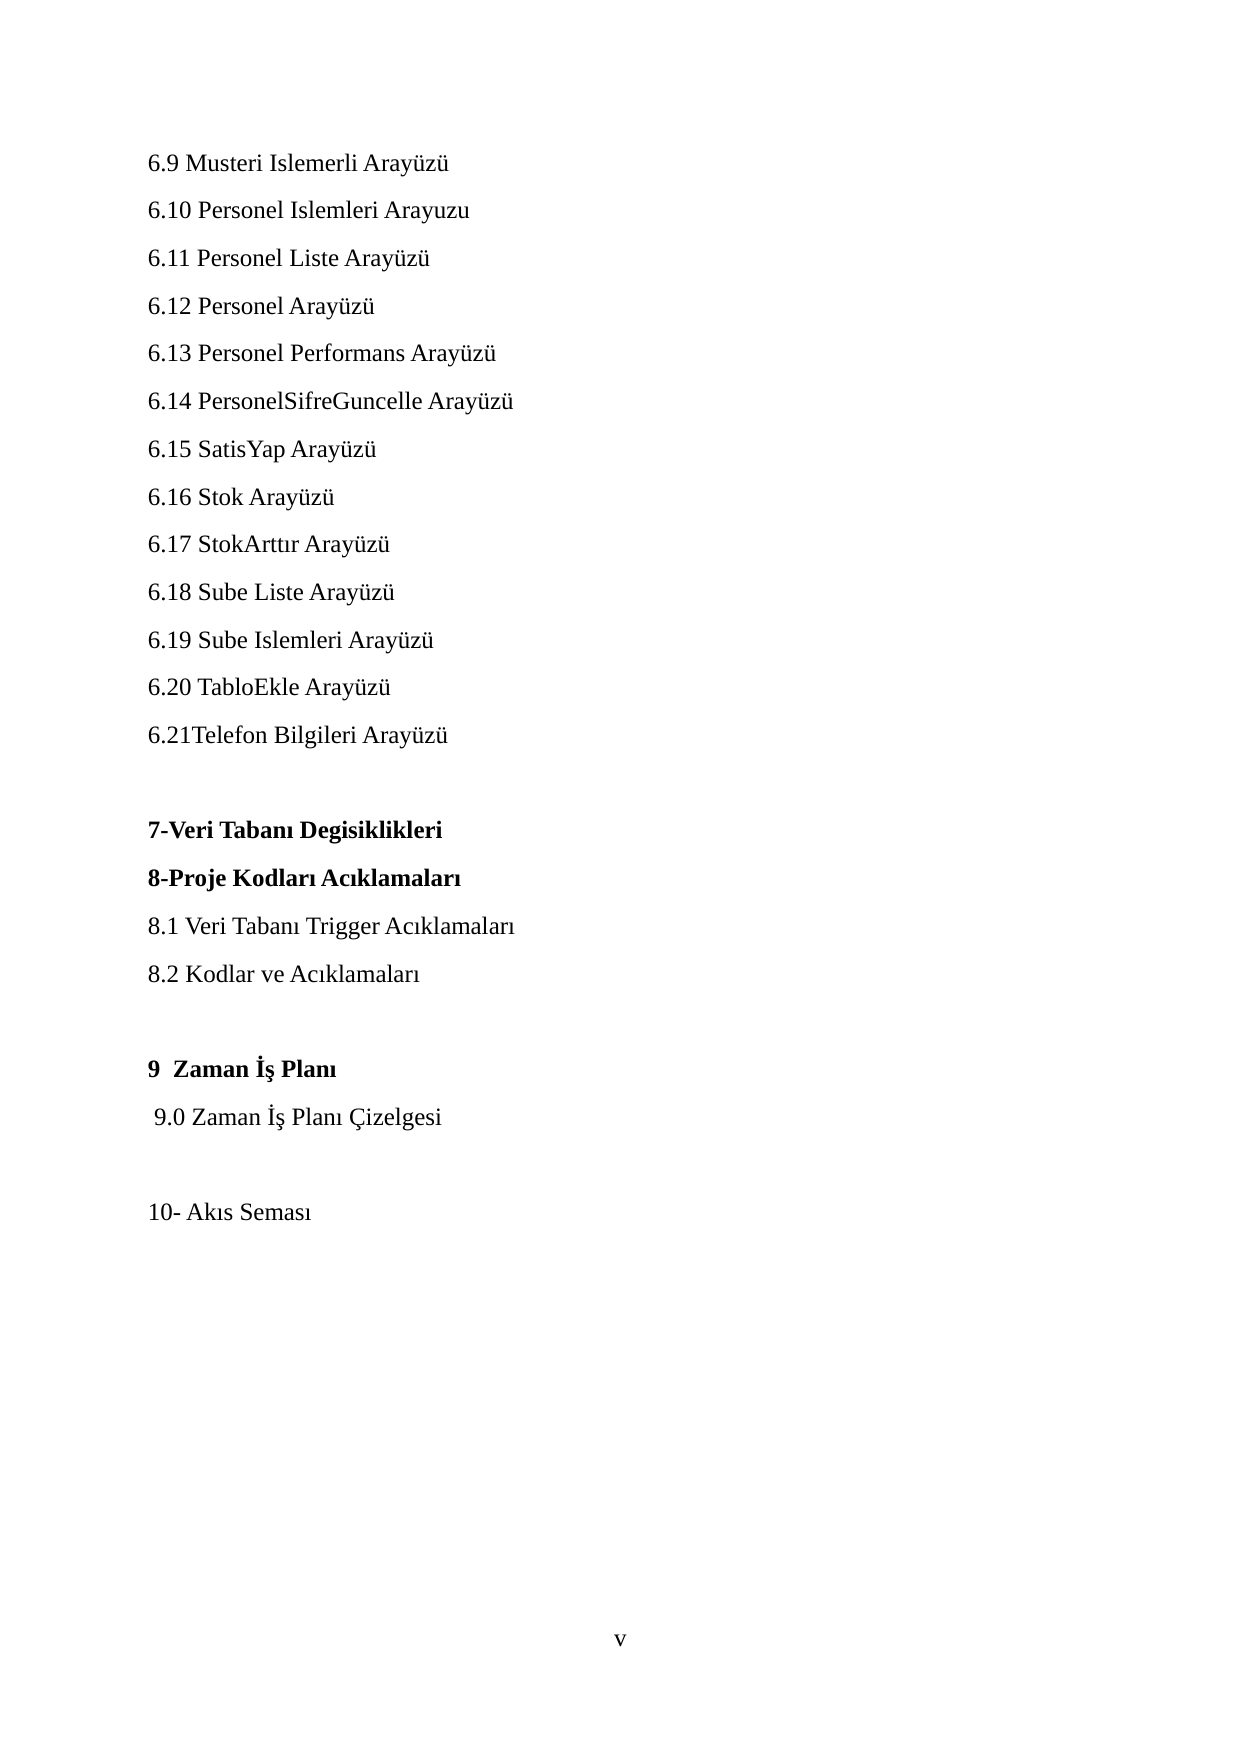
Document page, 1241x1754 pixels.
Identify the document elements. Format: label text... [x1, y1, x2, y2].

text 6.12 Personel Arayüzü [148, 291, 1092, 319]
text 8.2 Kodlar ve Acıklamaları [148, 959, 1092, 987]
text 6.13 Personel Performans Arayüzü [148, 338, 1092, 367]
text 6.11 Personel Liste Arayüzü [148, 243, 1092, 272]
text 6.21Telefon Bilgileri Arayüzü [148, 720, 1092, 749]
text 6.18 Sube Liste Arayüzü [148, 577, 1092, 606]
text 6.9 Musteri Islemerli Arayüzü [148, 148, 1092, 176]
text 7-Veri Tabanı Degisiklikleri [148, 816, 1092, 844]
text 6.20 TabloEkle Arayüzü [148, 672, 1092, 701]
text 9.0 Zaman İş Planı Çizelgesi [148, 1102, 1092, 1131]
text 6.19 Sube Islemleri Arayüzü [148, 625, 1092, 653]
text 6.15 SatisYap Arayüzü [148, 434, 1092, 463]
text 10- Akıs Seması [148, 1197, 1092, 1226]
text 6.10 Personel Islemleri Arayuzu [148, 195, 1092, 224]
text 8-Proje Kodları Acıklamaları [148, 863, 1092, 892]
text 6.17 StokArttır Arayüzü [148, 529, 1092, 558]
text 8.1 Veri Tabanı Trigger Acıklamaları [148, 911, 1092, 940]
text 9 Zaman İş Planı [148, 1054, 1092, 1083]
text 6.16 Stok Arayüzü [148, 482, 1092, 510]
text 6.14 PersonelSifreGuncelle Arayüzü [148, 386, 1092, 415]
